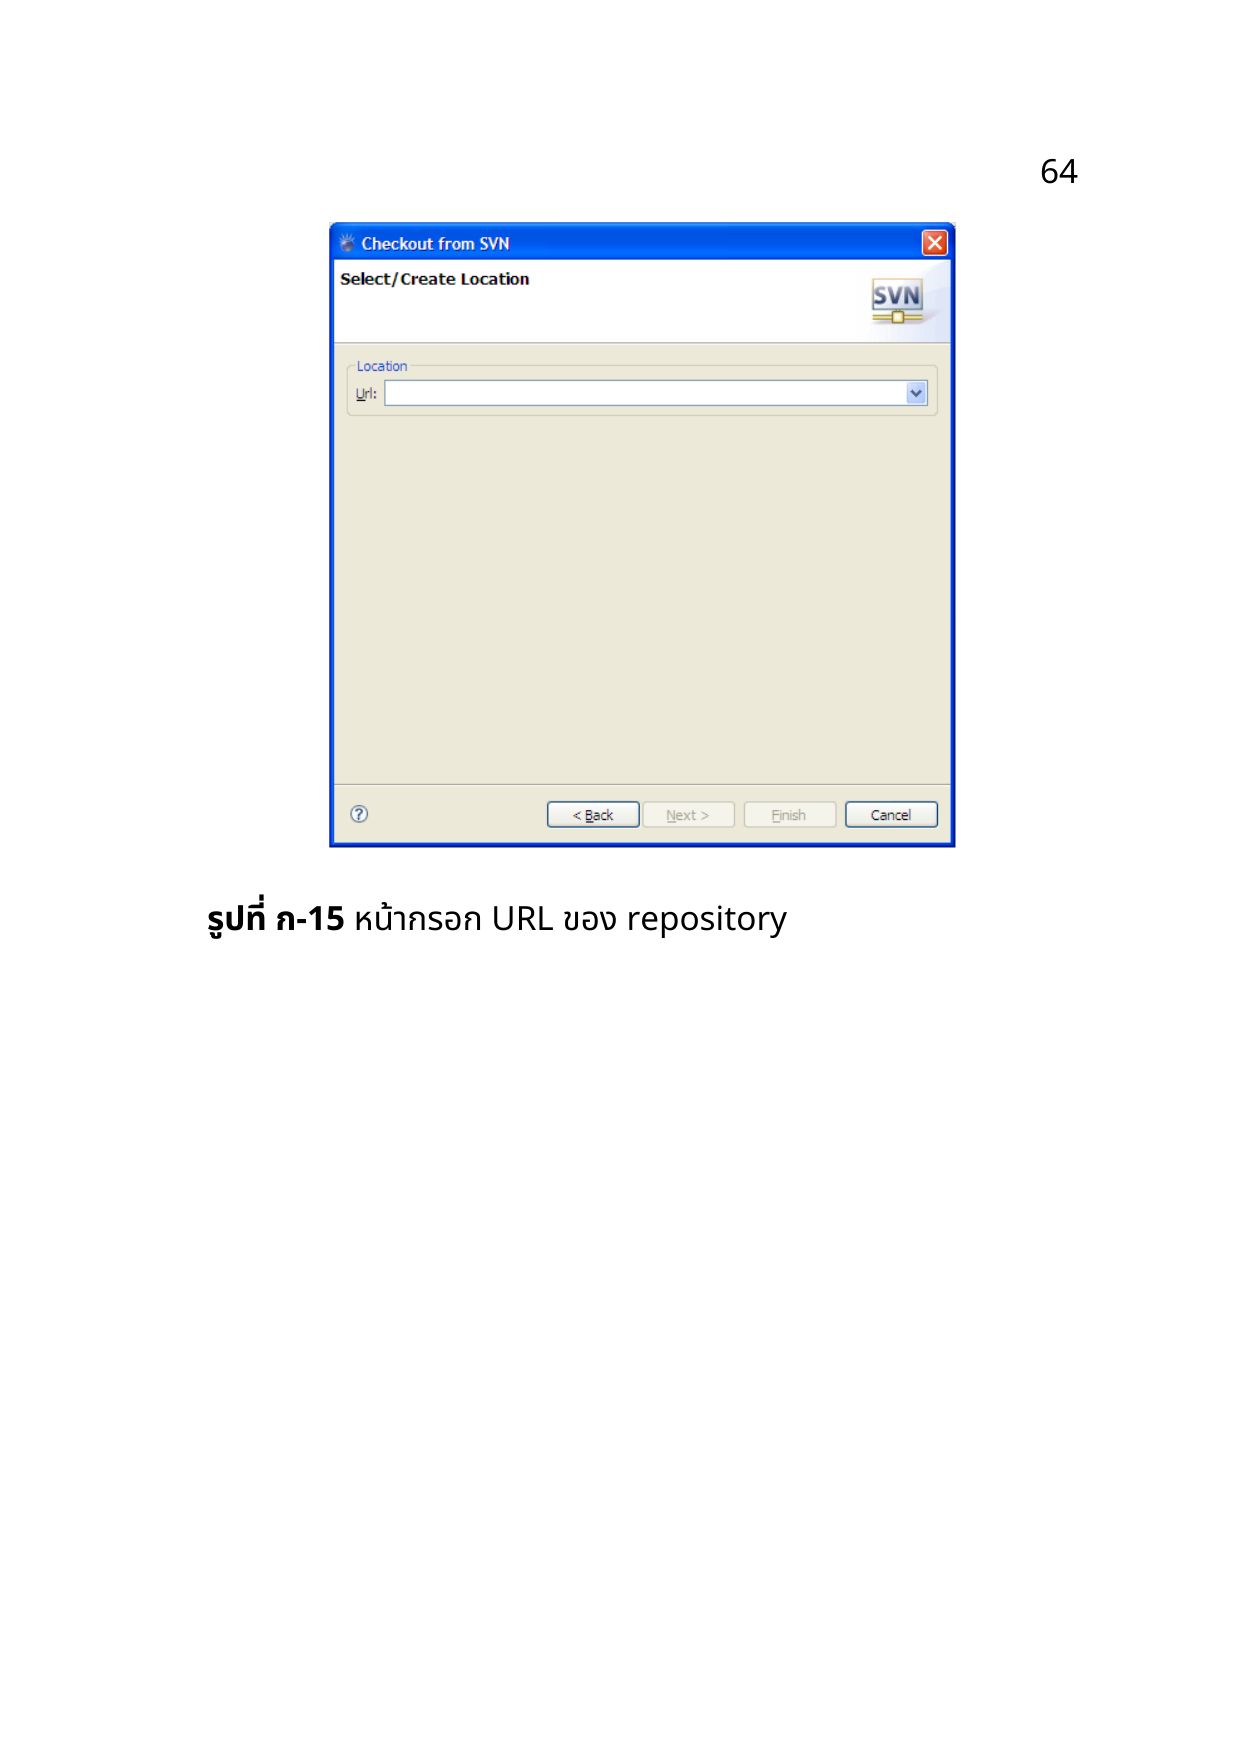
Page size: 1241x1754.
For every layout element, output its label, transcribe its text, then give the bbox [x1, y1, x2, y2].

text รูปที่ ก-15 หน้ากรอก URL ของ repository [207, 894, 1078, 945]
picture [328, 221, 957, 849]
